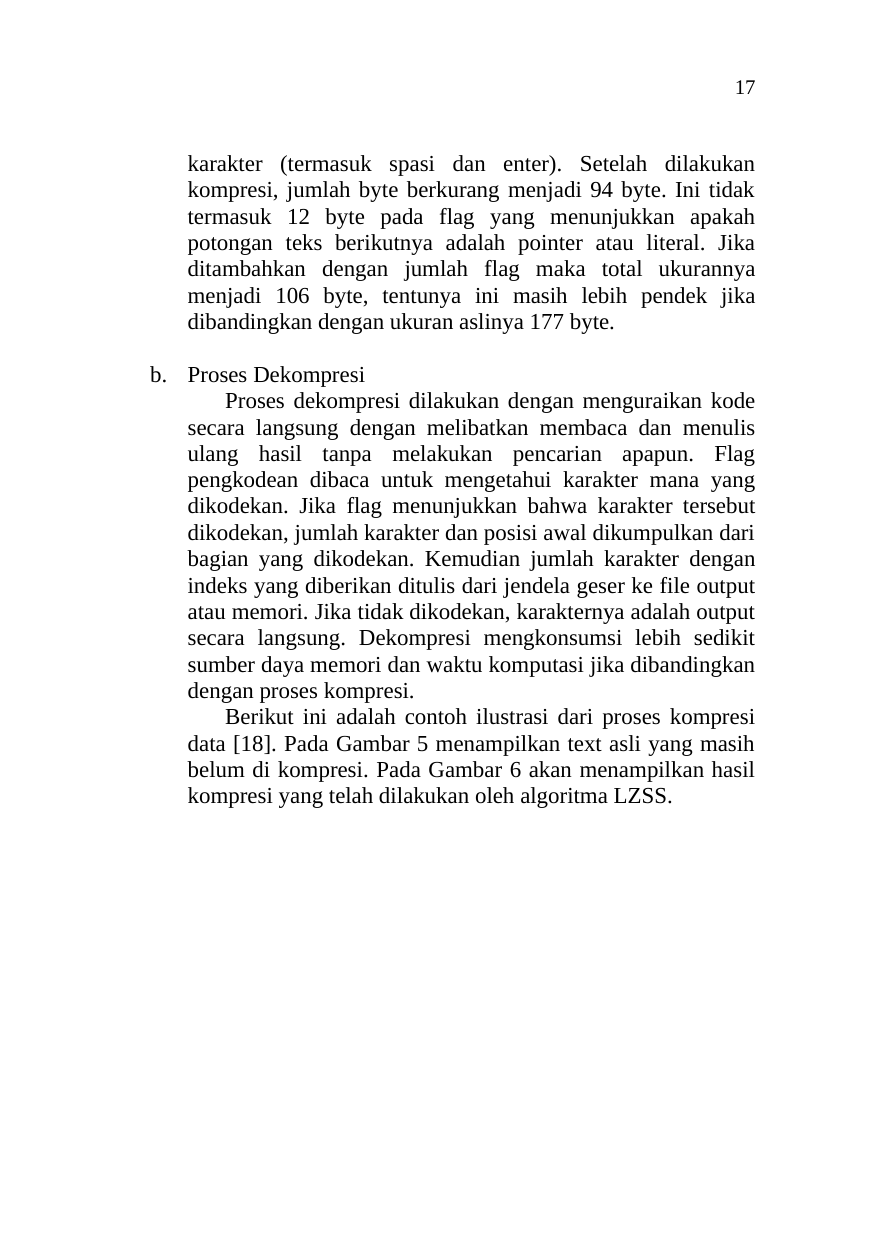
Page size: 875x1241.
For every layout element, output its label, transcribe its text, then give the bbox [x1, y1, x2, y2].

list Proses Dekompresi [150, 361, 756, 387]
list Proses dekompresi dilakukan dengan menguraikan kode secara langsung dengan melibatkan membaca dan menulis ulang hasil tanpa melakukan pencarian apapun. Flag pengkodean dibaca untuk mengetahui karakter mana yang dikodekan. Jika flag menunjukkan bahwa karakter tersebut dikodekan, jumlah karakter dan posisi awal dikumpulkan dari bagian yang dikodekan. Kemudian jumlah karakter dengan indeks yang diberikan ditulis dari jendela geser ke file output atau memori. Jika tidak dikodekan, karakternya adalah output secara langsung. Dekompresi mengkonsumsi lebih sedikit sumber daya memori dan waktu komputasi jika dibandingkan dengan proses kompresi. [187, 387, 756, 703]
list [187, 150, 756, 334]
list Berikut ini adalah contoh ilustrasi dari proses kompresi data [18]. Pada Gambar 5 menampilkan text asli yang masih belum di kompresi. Pada Gambar 6 akan menampilkan hasil kompresi yang telah dilakukan oleh algoritma LZSS. [187, 703, 756, 809]
